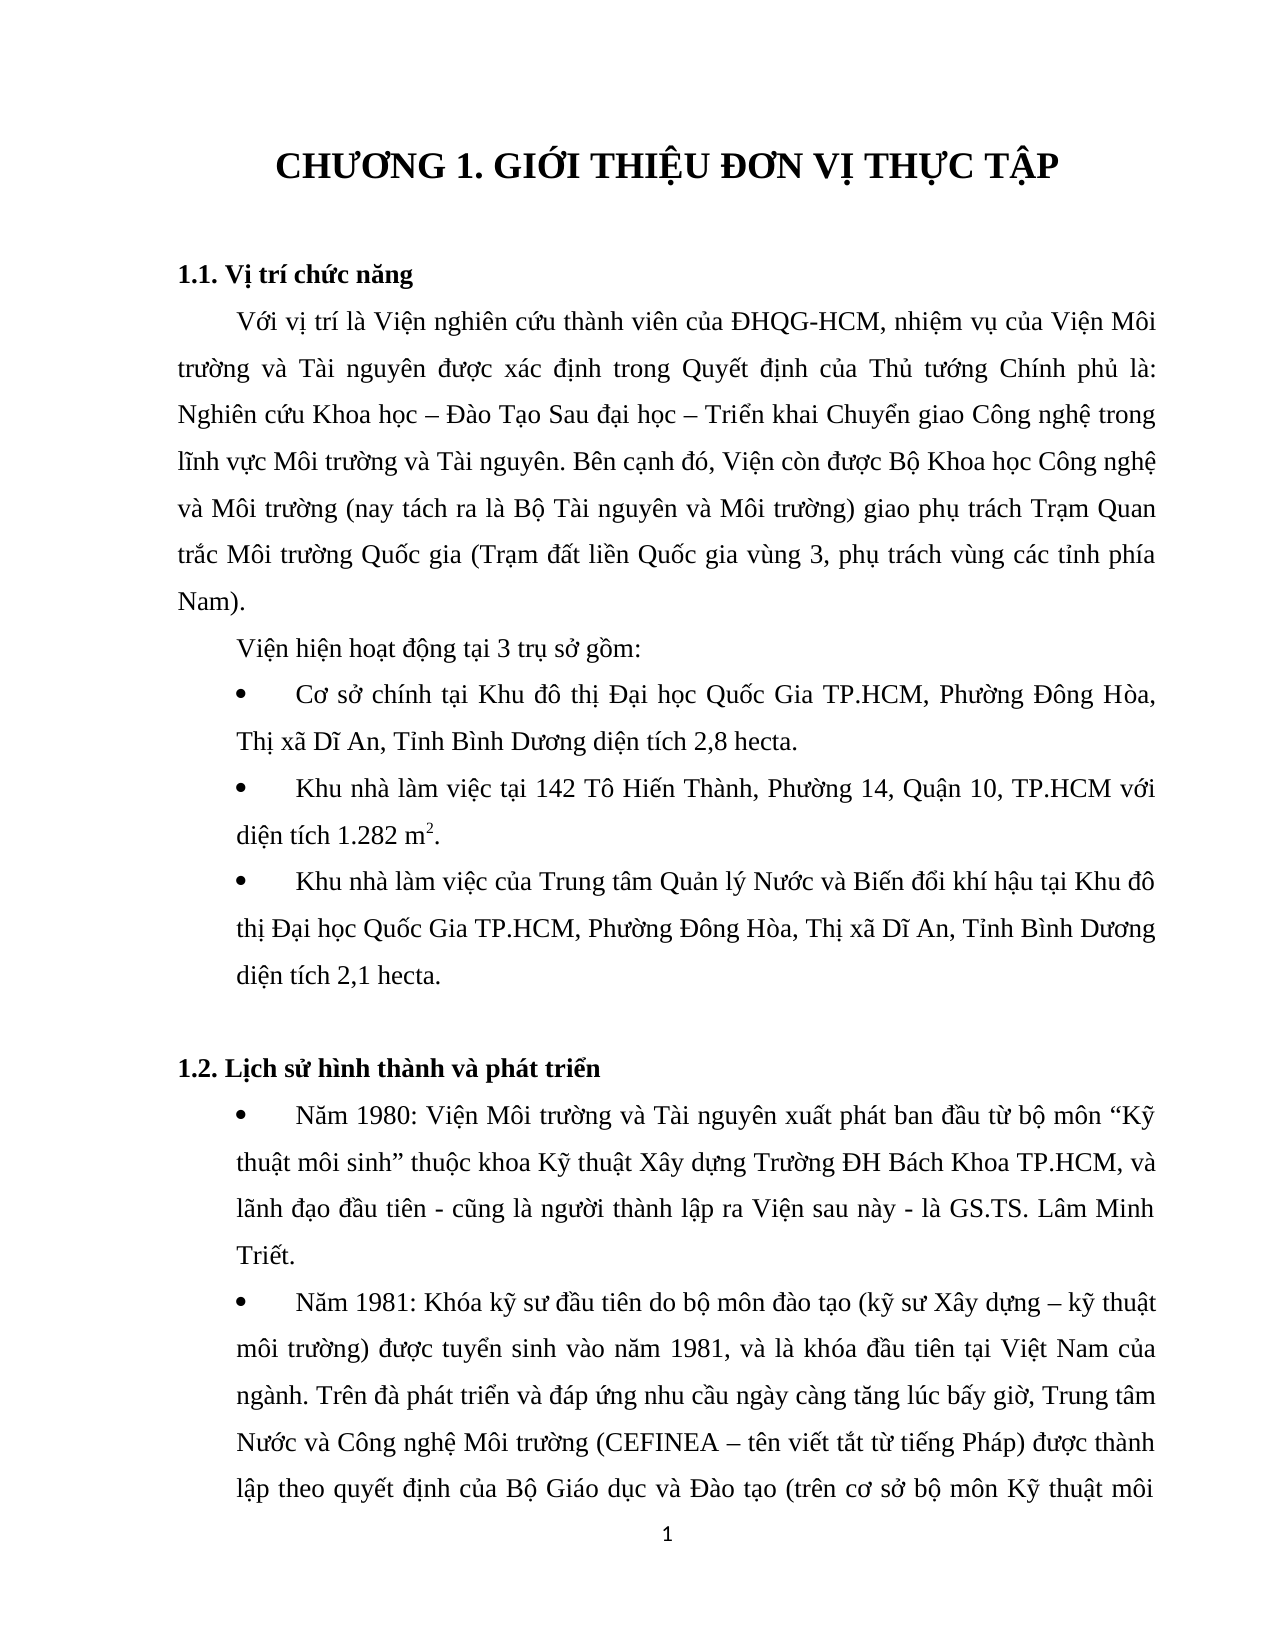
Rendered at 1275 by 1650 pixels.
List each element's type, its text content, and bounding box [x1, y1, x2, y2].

text Năm 1980: Viện Môi trường và Tài nguyên xuất phát ban đầu từ bộ môn “Kỹ thuật môi sinh” thuộc khoa Kỹ thuật Xây dựng Trường ĐH Bách Khoa TP.HCM, và lãnh đạo đầu tiên - cũng là người thành lập ra Viện sau này - là GS.TS. Lâm Minh Triết. [236, 1099, 1157, 1270]
subtitle CHƯƠNG 1. GIỚI THIỆU ĐƠN VỊ THỰC TẬP [177, 143, 1157, 186]
list Viện hiện hoạt động tại 3 trụ sở gồm: [177, 632, 1157, 663]
subtitle 1.1. Vị trí chức năng [177, 259, 1157, 290]
list Với vị trí là Viện nghiên cứu thành viên của ĐHQG-HCM, nhiệm vụ của Viện Môi trường và Tài nguyên được xác định trong Quyết định của Thủ tướng Chính phủ là: Nghiên cứu Khoa học – Đào Tạo Sau đại học – Triển khai Chuyển giao Công nghệ trong lĩnh vực Môi trường và Tài nguyên. Bên cạnh đó, Viện còn được Bộ Khoa học Công nghệ và Môi trường (nay tách ra là Bộ Tài nguyên và Môi trường) giao phụ trách Trạm Quan trắc Môi trường Quốc gia (Trạm đất liền Quốc gia vùng 3, phụ trách vùng các tỉnh phía Nam). [177, 305, 1157, 616]
list 1.2. Lịch sử hình thành và phát triển [177, 1052, 1157, 1083]
text Cơ sở chính tại Khu đô thị Đại học Quốc Gia TP.HCM, Phường Đông Hòa, Thị xã Dĩ An, Tỉnh Bình Dương diện tích 2,8 hecta. [236, 679, 1157, 757]
text Khu nhà làm việc của Trung tâm Quản lý Nước và Biến đổi khí hậu tại Khu đô thị Đại học Quốc Gia TP.HCM, Phường Đông Hòa, Thị xã Dĩ An, Tỉnh Bình Dương diện tích 2,1 hecta. [236, 866, 1157, 990]
text Khu nhà làm việc tại 142 Tô Hiến Thành, Phường 14, Quận 10, TP.HCM với diện tích 1.282 m2. [236, 772, 1157, 850]
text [236, 1286, 1157, 1504]
